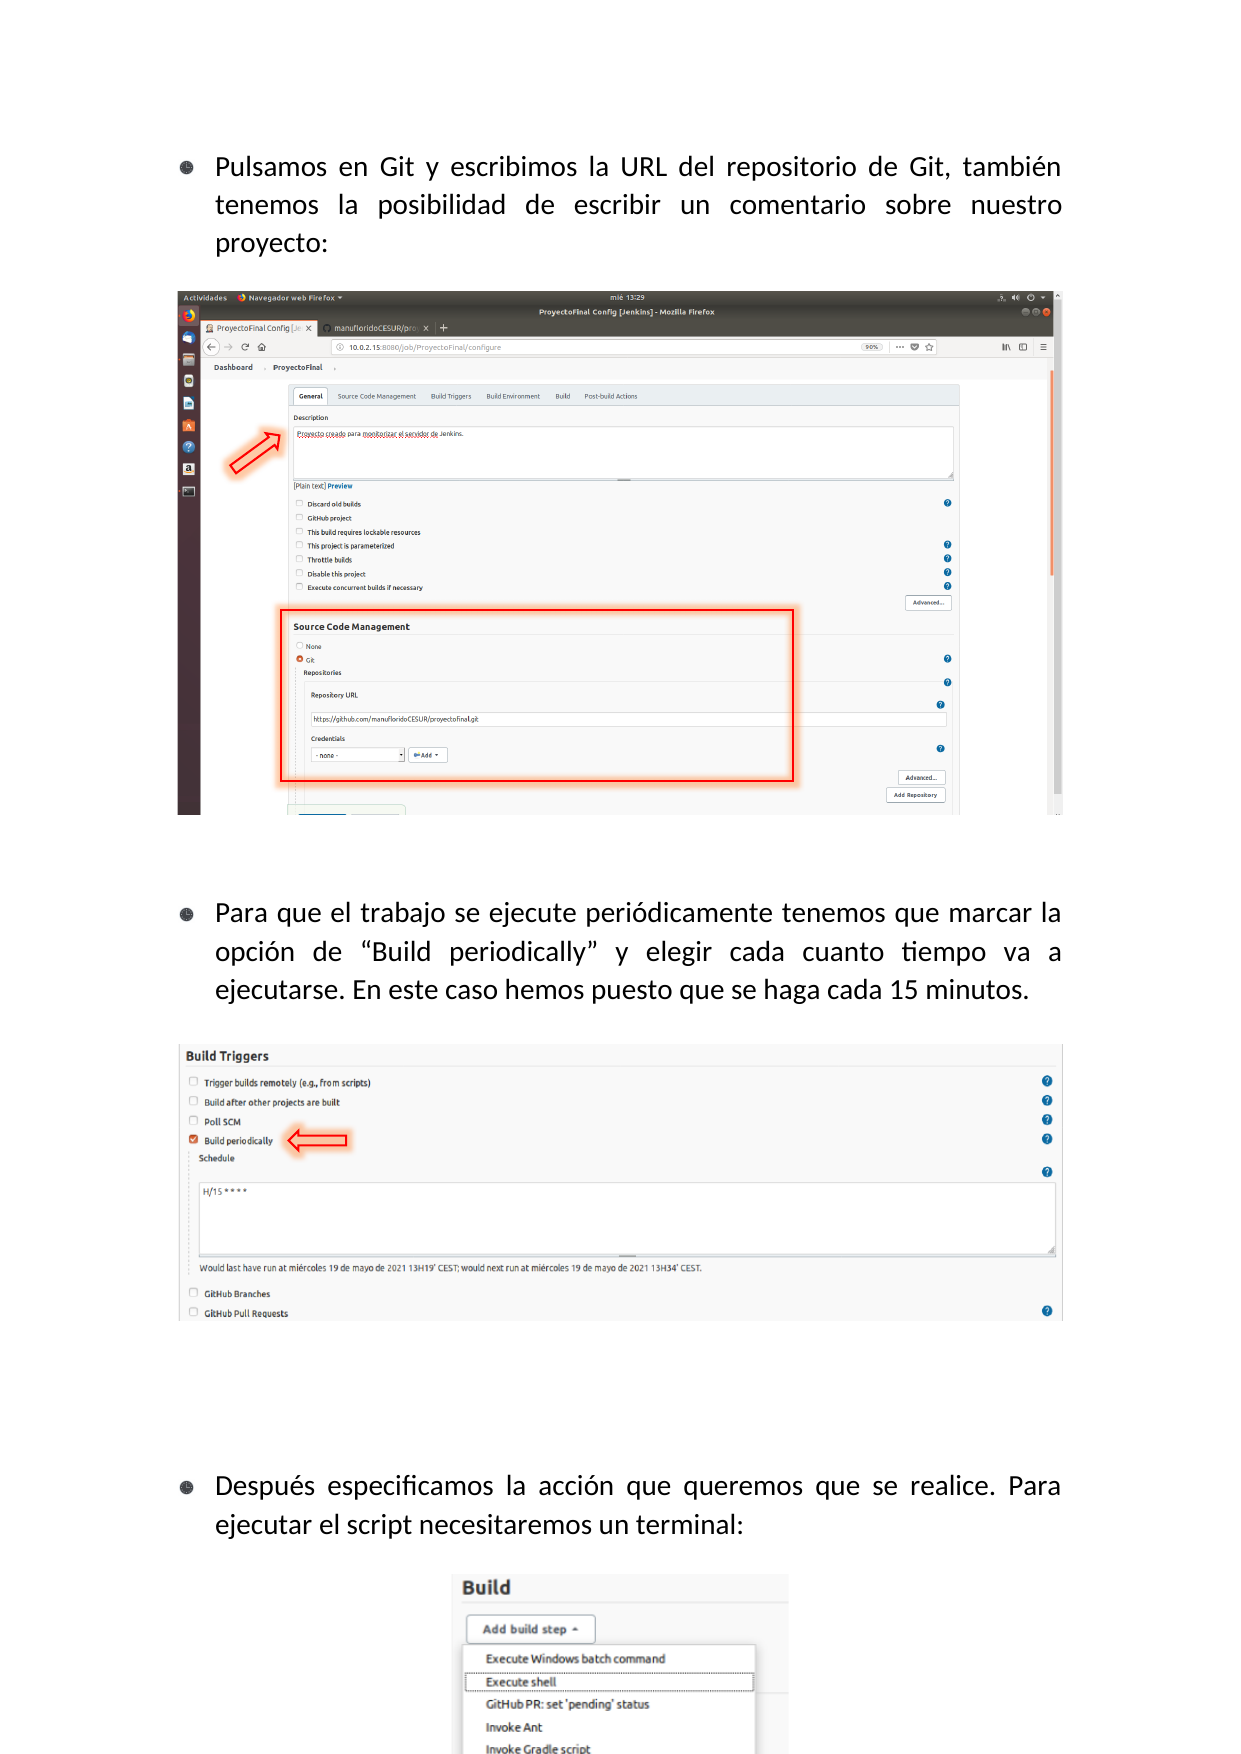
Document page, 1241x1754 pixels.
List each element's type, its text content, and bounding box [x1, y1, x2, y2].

list Después especificamos la acción que queremos que se realice. Para ejecutar el script necesitaremos un terminal: [177, 1467, 1063, 1541]
picture [178, 159, 195, 176]
picture [178, 1479, 195, 1496]
picture [451, 1574, 789, 1754]
picture [178, 1044, 1063, 1321]
picture [178, 906, 195, 923]
picture [177, 291, 1063, 815]
list Para que el trabajo se ejecute periódicamente tenemos que marcar la opción de “Build periodically” y elegir cada cuanto tiempo va a ejecutarse. En este caso hemos puesto que se haga cada 15 minutos. [177, 894, 1063, 1007]
list Pulsamos en Git y escribimos la URL del repositorio de Git, también tenemos la posibilidad de escribir un comentario sobre nuestro proyecto: [177, 148, 1063, 260]
